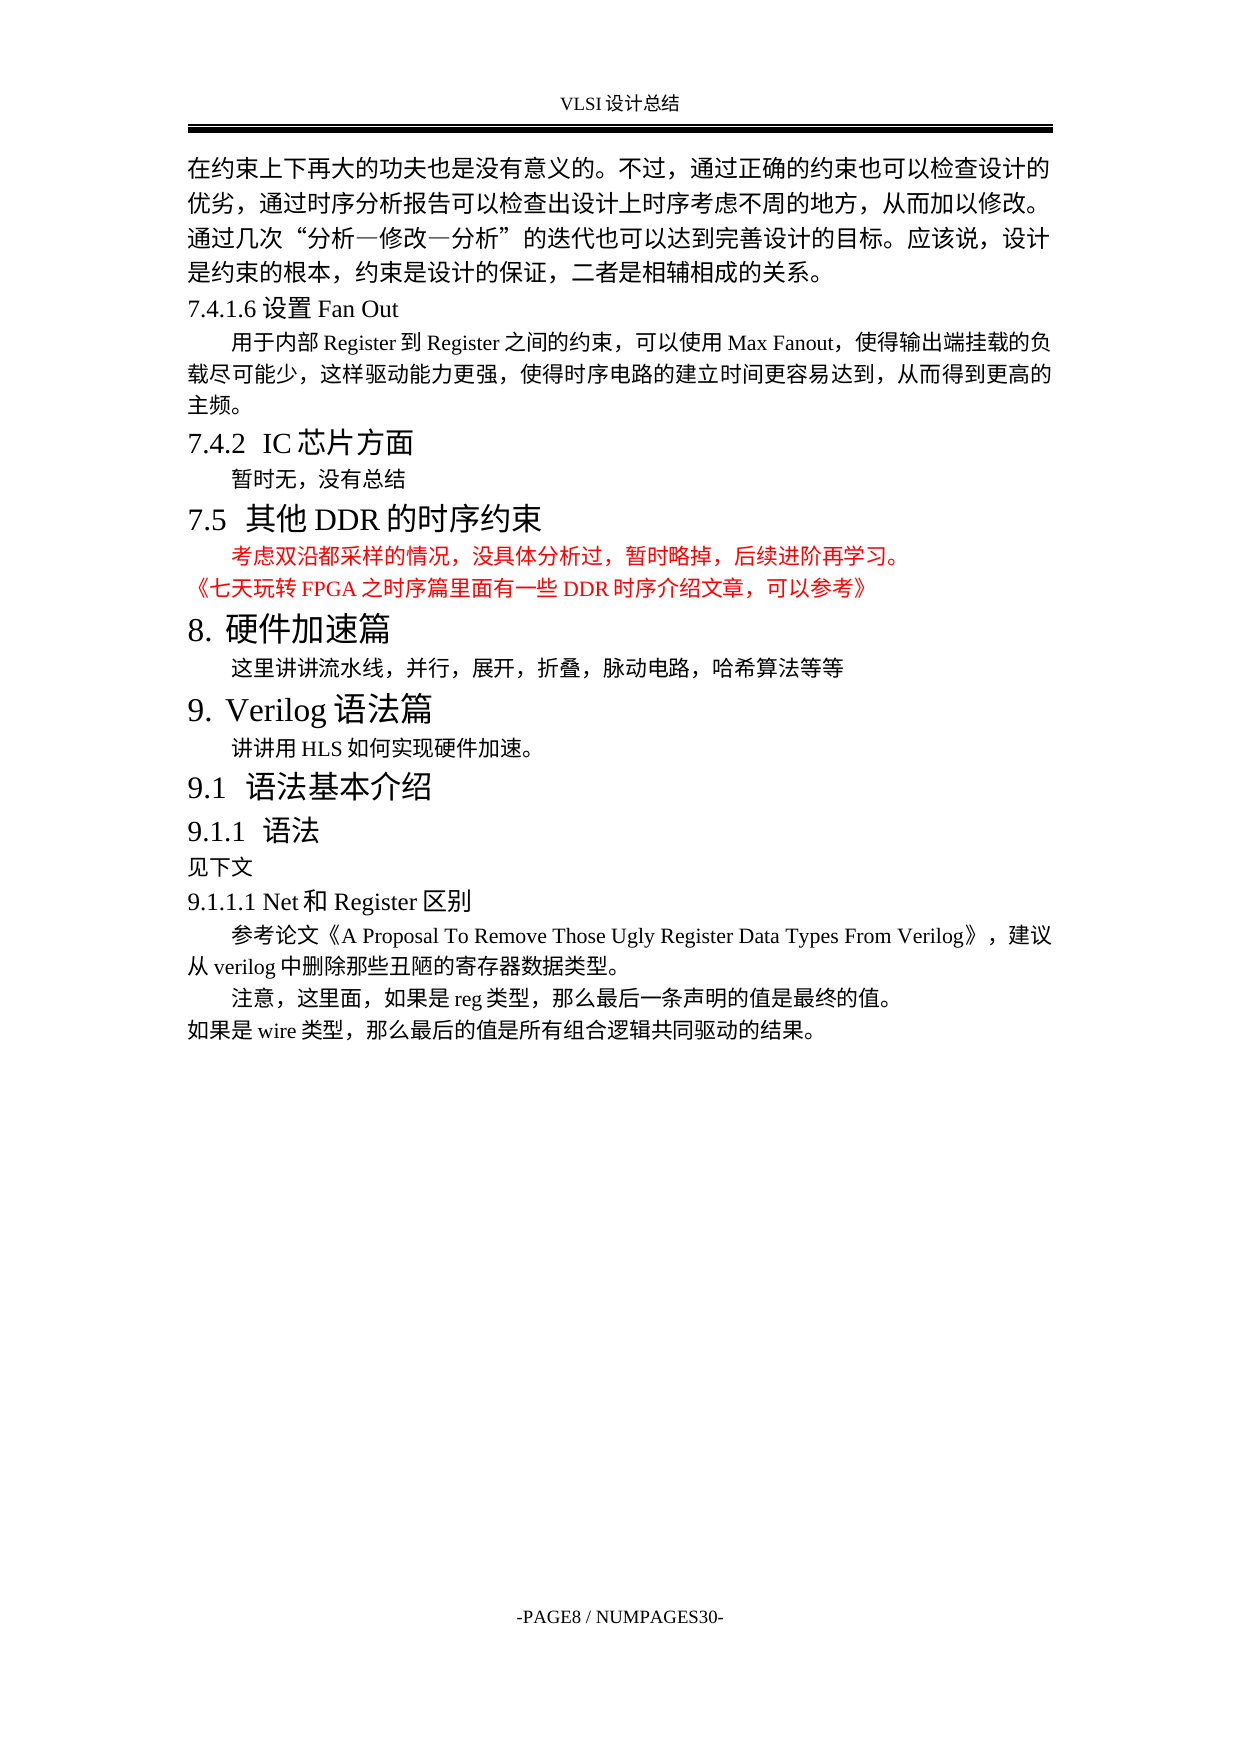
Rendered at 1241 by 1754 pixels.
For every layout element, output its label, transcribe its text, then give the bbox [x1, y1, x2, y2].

text 考虑双沿都采样的情况，没具体分析过，暂时略掉，后续进阶再学习。 [187, 539, 1053, 571]
subtitle 语法基本介绍 [187, 762, 1053, 807]
text 注意，这里面，如果是reg类型，那么最后一条声明的值是最终的值。 [187, 981, 1053, 1013]
subtitle 硬件加速篇 [187, 602, 1053, 651]
subtitle 设置Fan Out [187, 289, 1053, 325]
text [187, 150, 1053, 289]
text 这里讲讲流水线，并行，展开，折叠，脉动电路，哈希算法等等 [187, 651, 1053, 682]
text 如果是wire类型，那么最后的值是所有组合逻辑共同驱动的结果。 [187, 1013, 1053, 1044]
text 《七天玩转FPGA之时序篇里面有一些DDR时序介绍文章，可以参考》 [187, 571, 1053, 602]
text 参考论文《A Proposal To Remove Those Ugly Register Data Types From Verilog》，建议从verilog中删除那些丑陋的寄存器数据类型。 [187, 918, 1053, 981]
subtitle 语法 [187, 807, 1053, 850]
text 用于内部Register到Register之间的约束，可以使用Max Fanout，使得输出端挂载的负载尽可能少，这样驱动能力更强，使得时序电路的建立时间更容易达到，从而得到更高的主频。 [187, 325, 1053, 420]
subtitle 其他DDR的时序约束 [187, 494, 1053, 539]
text 讲讲用HLS如何实现硬件加速。 [187, 731, 1053, 762]
text 暂时无，没有总结 [187, 462, 1053, 494]
subtitle Net和Register区别 [187, 881, 1053, 918]
subtitle Verilog语法篇 [187, 682, 1053, 731]
text 见下文 [187, 850, 1053, 881]
subtitle IC芯片方面 [187, 420, 1053, 462]
